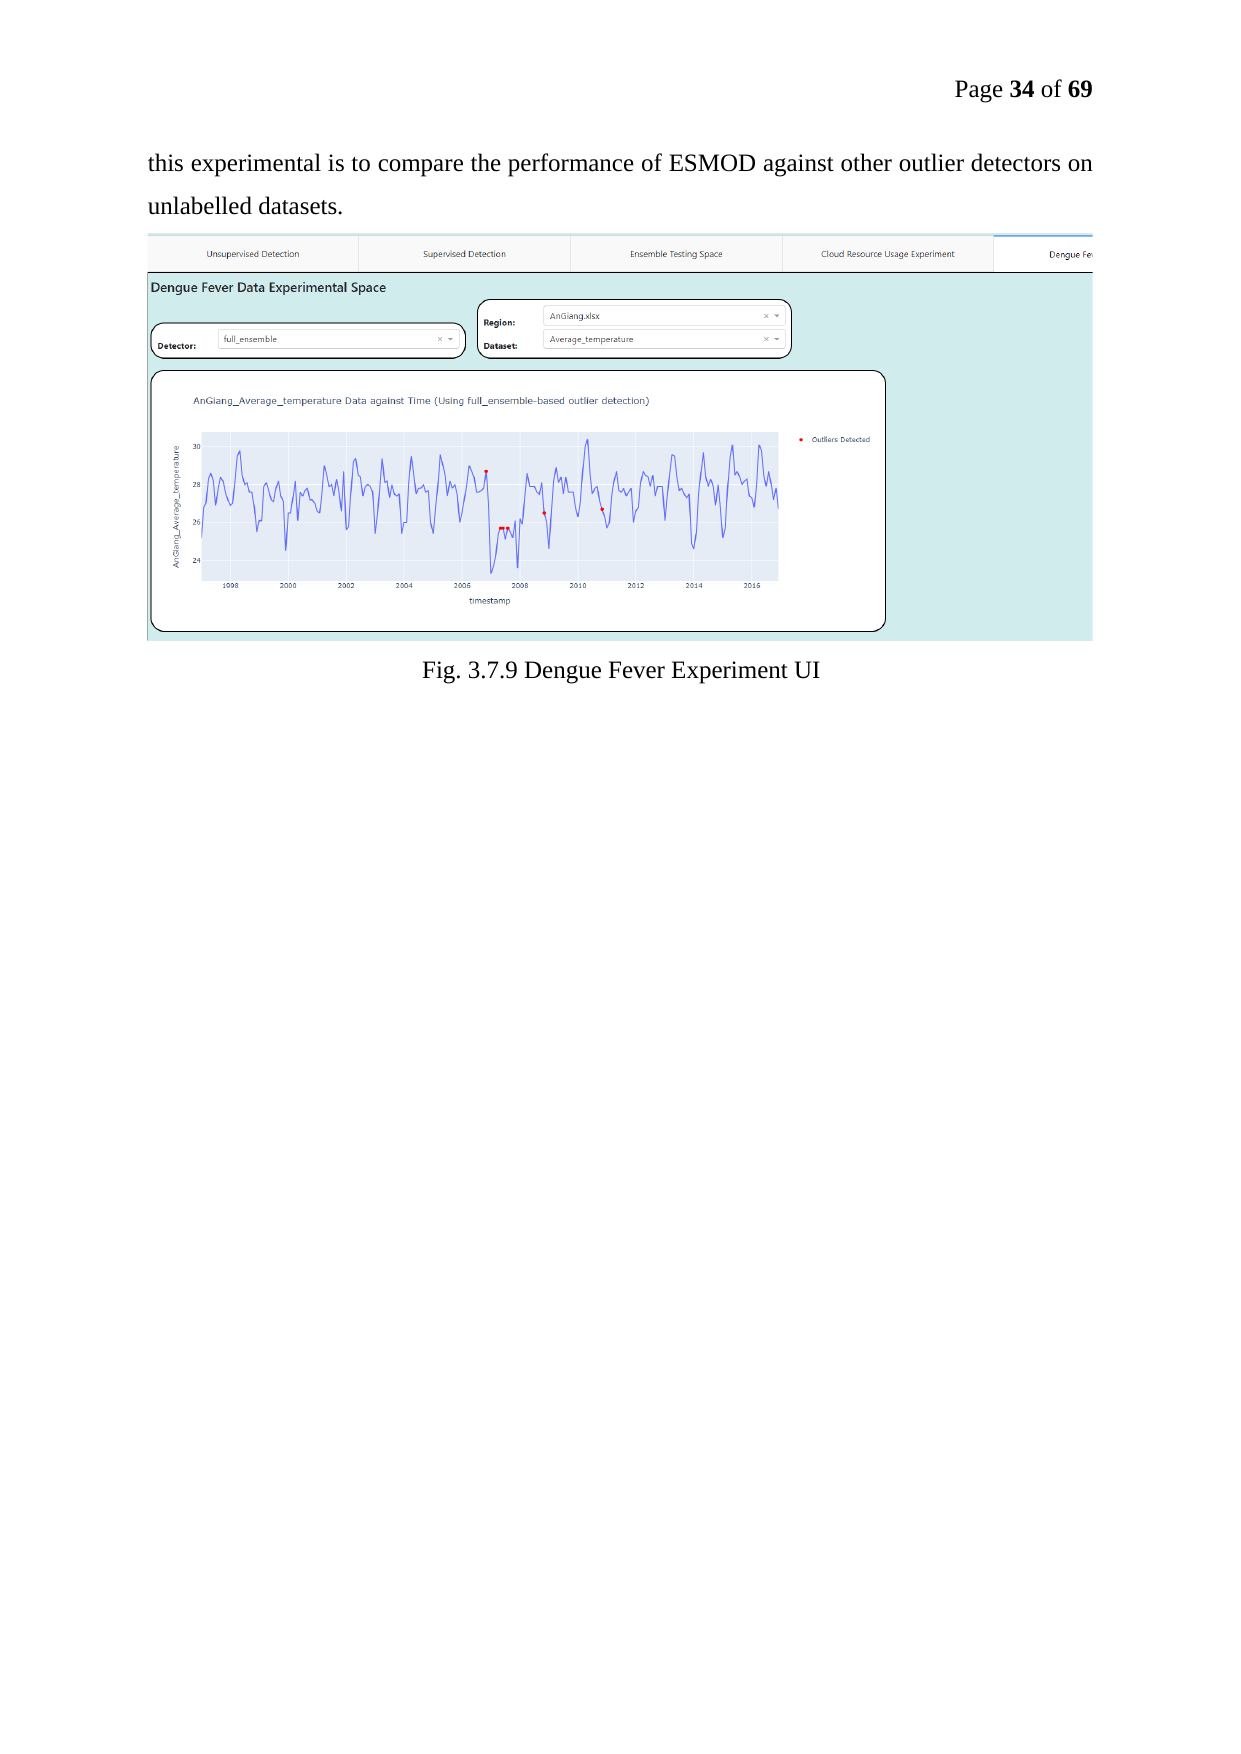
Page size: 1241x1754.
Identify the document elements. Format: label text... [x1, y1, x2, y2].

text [148, 148, 1094, 219]
text Fig. 3.7.9 Dengue Fever Experiment UI [148, 655, 1094, 683]
picture [147, 233, 1093, 641]
